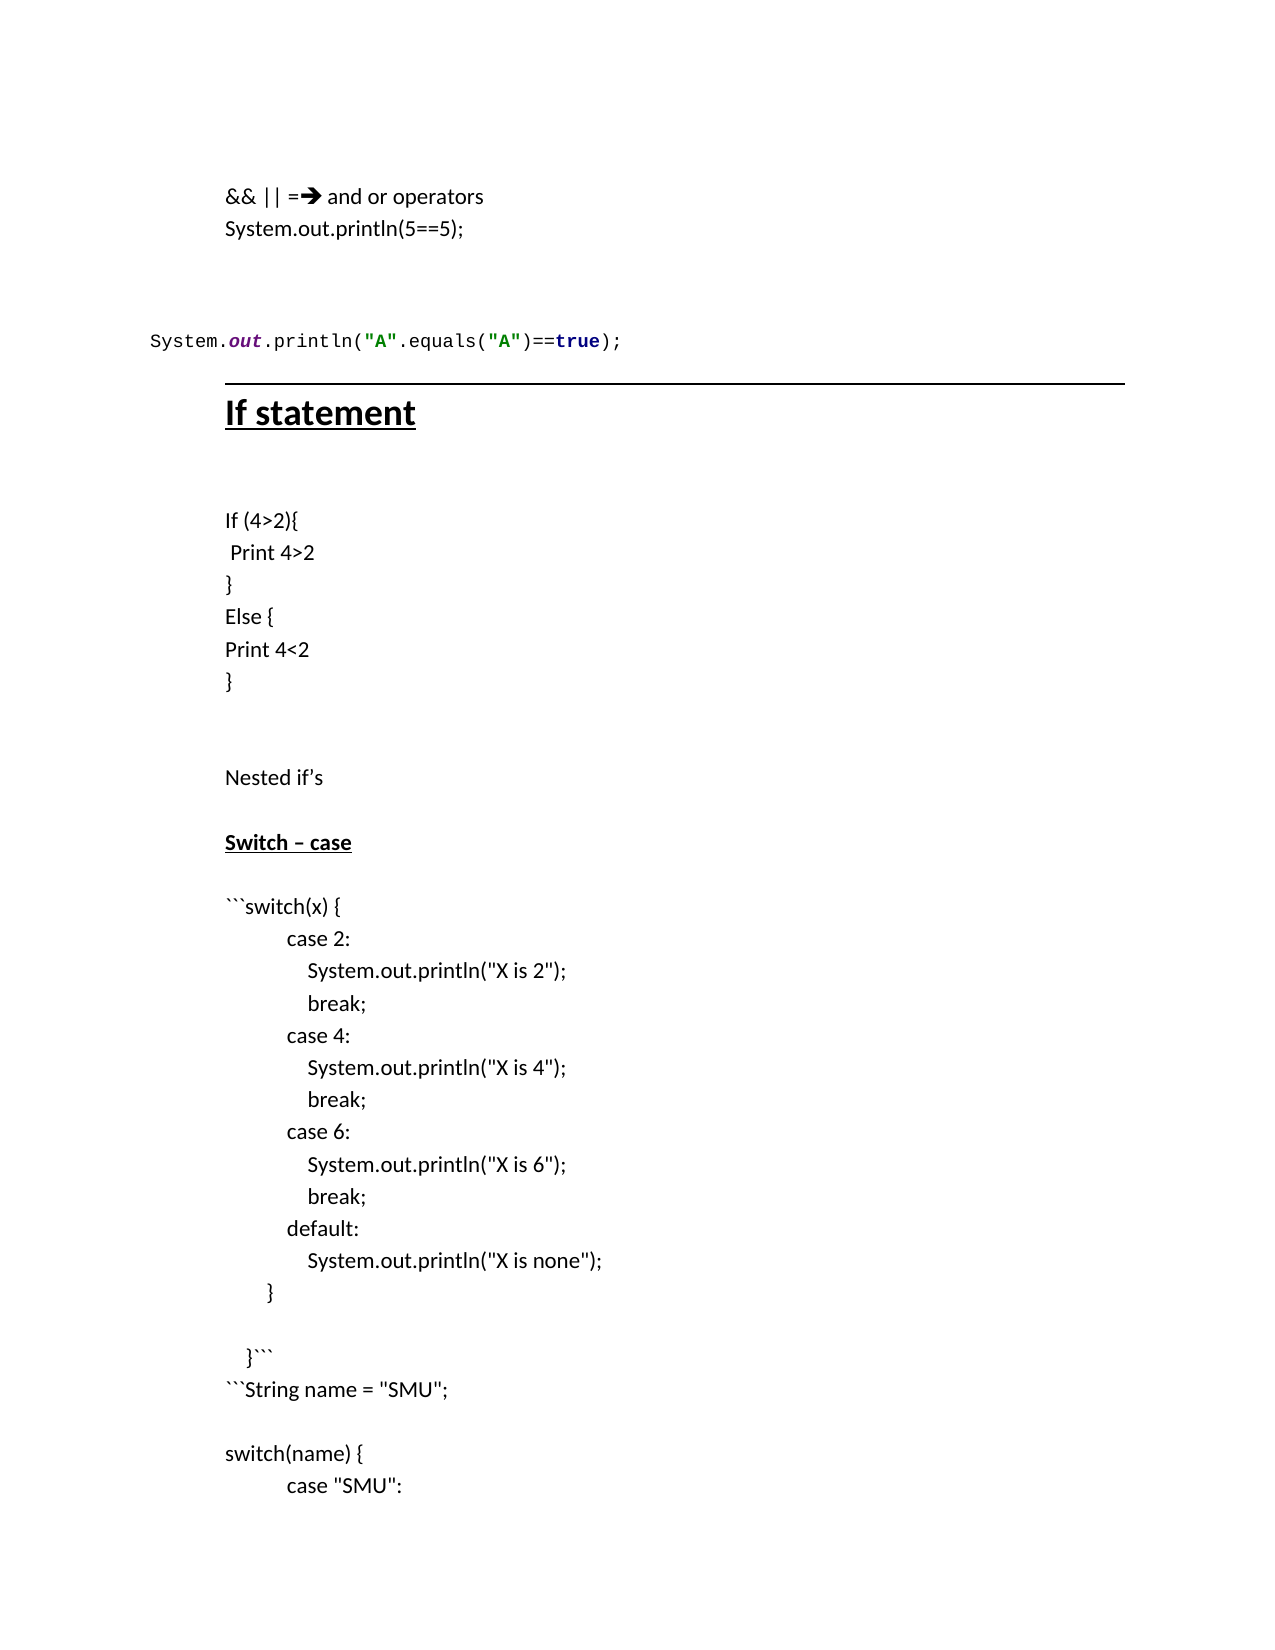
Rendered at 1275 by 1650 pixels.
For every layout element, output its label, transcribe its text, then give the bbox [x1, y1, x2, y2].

list System.out.println("X is 4"); [225, 1053, 1125, 1081]
text System.out.println("A".equals("A")==true); [150, 332, 1125, 353]
list } [225, 570, 1125, 598]
list }``` [225, 1343, 1125, 1371]
list case 4: [225, 1021, 1125, 1049]
list Print 4<2 [225, 635, 1125, 663]
list Else { [225, 602, 1125, 631]
list Switch – case [225, 828, 1125, 856]
list break; [225, 1182, 1125, 1210]
list If statement [225, 389, 1125, 435]
list case 6: [225, 1117, 1125, 1146]
list System.out.println("X is 2"); [225, 957, 1125, 984]
list switch(name) { [225, 1439, 1125, 1467]
list } [225, 667, 1125, 695]
list System.out.println("X is none"); [225, 1246, 1125, 1274]
list Nested if’s [225, 763, 1125, 791]
list System.out.println(5==5); [225, 214, 1125, 242]
list case 2: [225, 924, 1125, 952]
list If (4>2){ [225, 506, 1125, 534]
list } [225, 1278, 1125, 1306]
list break; [225, 989, 1125, 1017]
list ```String name = "SMU"; [225, 1375, 1125, 1403]
list case "SMU": [225, 1472, 1125, 1499]
list System.out.println("X is 6"); [225, 1150, 1125, 1178]
list break; [225, 1085, 1125, 1113]
list Print 4>2 [225, 538, 1125, 566]
list ```switch(x) { [225, 892, 1125, 920]
list && || = and or operators [225, 182, 1125, 210]
list default: [225, 1214, 1125, 1242]
